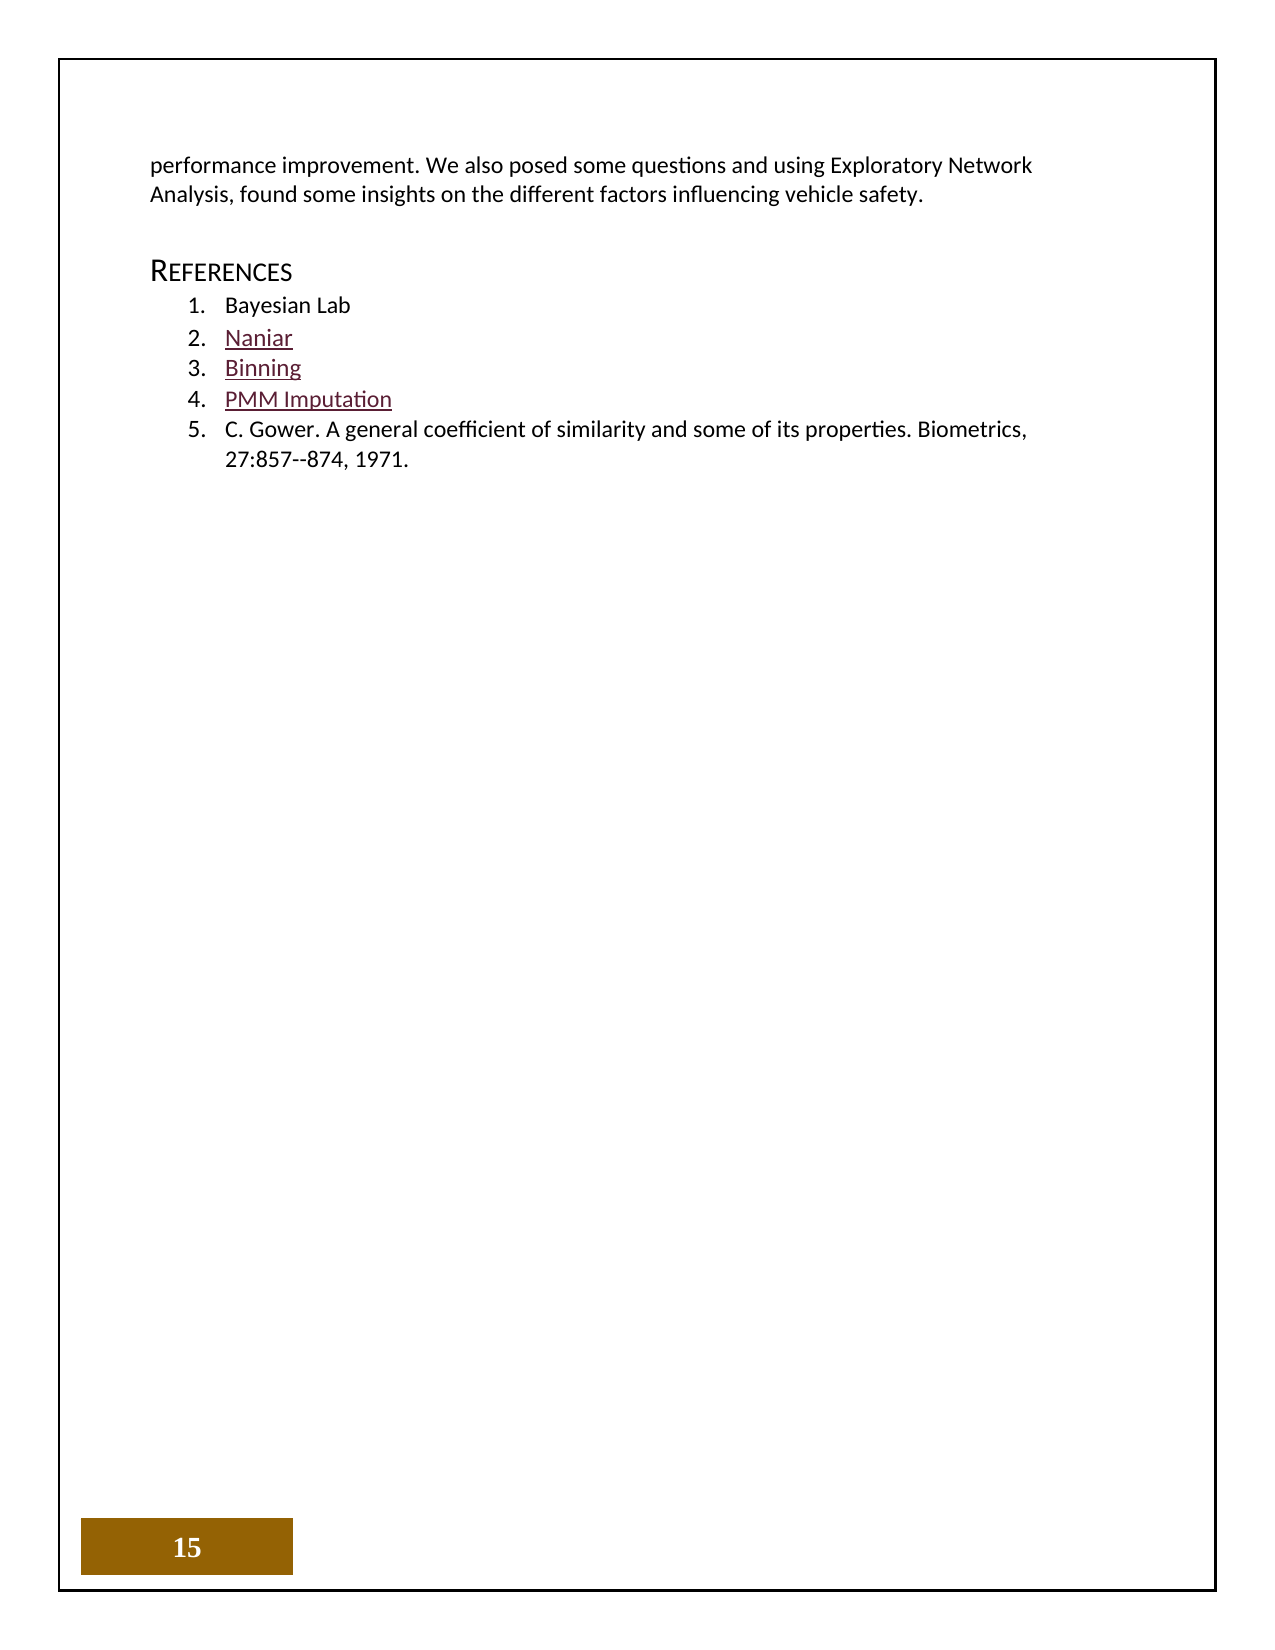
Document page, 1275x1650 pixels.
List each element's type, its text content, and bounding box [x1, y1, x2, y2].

text REFERENCES [150, 249, 1048, 290]
list Bayesian Lab [187, 290, 1048, 319]
list C. Gower. A general coefficient of similarity and some of its properties. Biometrics, 27:857--874, 1971. [187, 414, 1048, 473]
list PMM Imputation [187, 383, 1048, 414]
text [150, 150, 1048, 208]
list Binning [187, 353, 1048, 383]
list Naniar [187, 322, 1048, 353]
